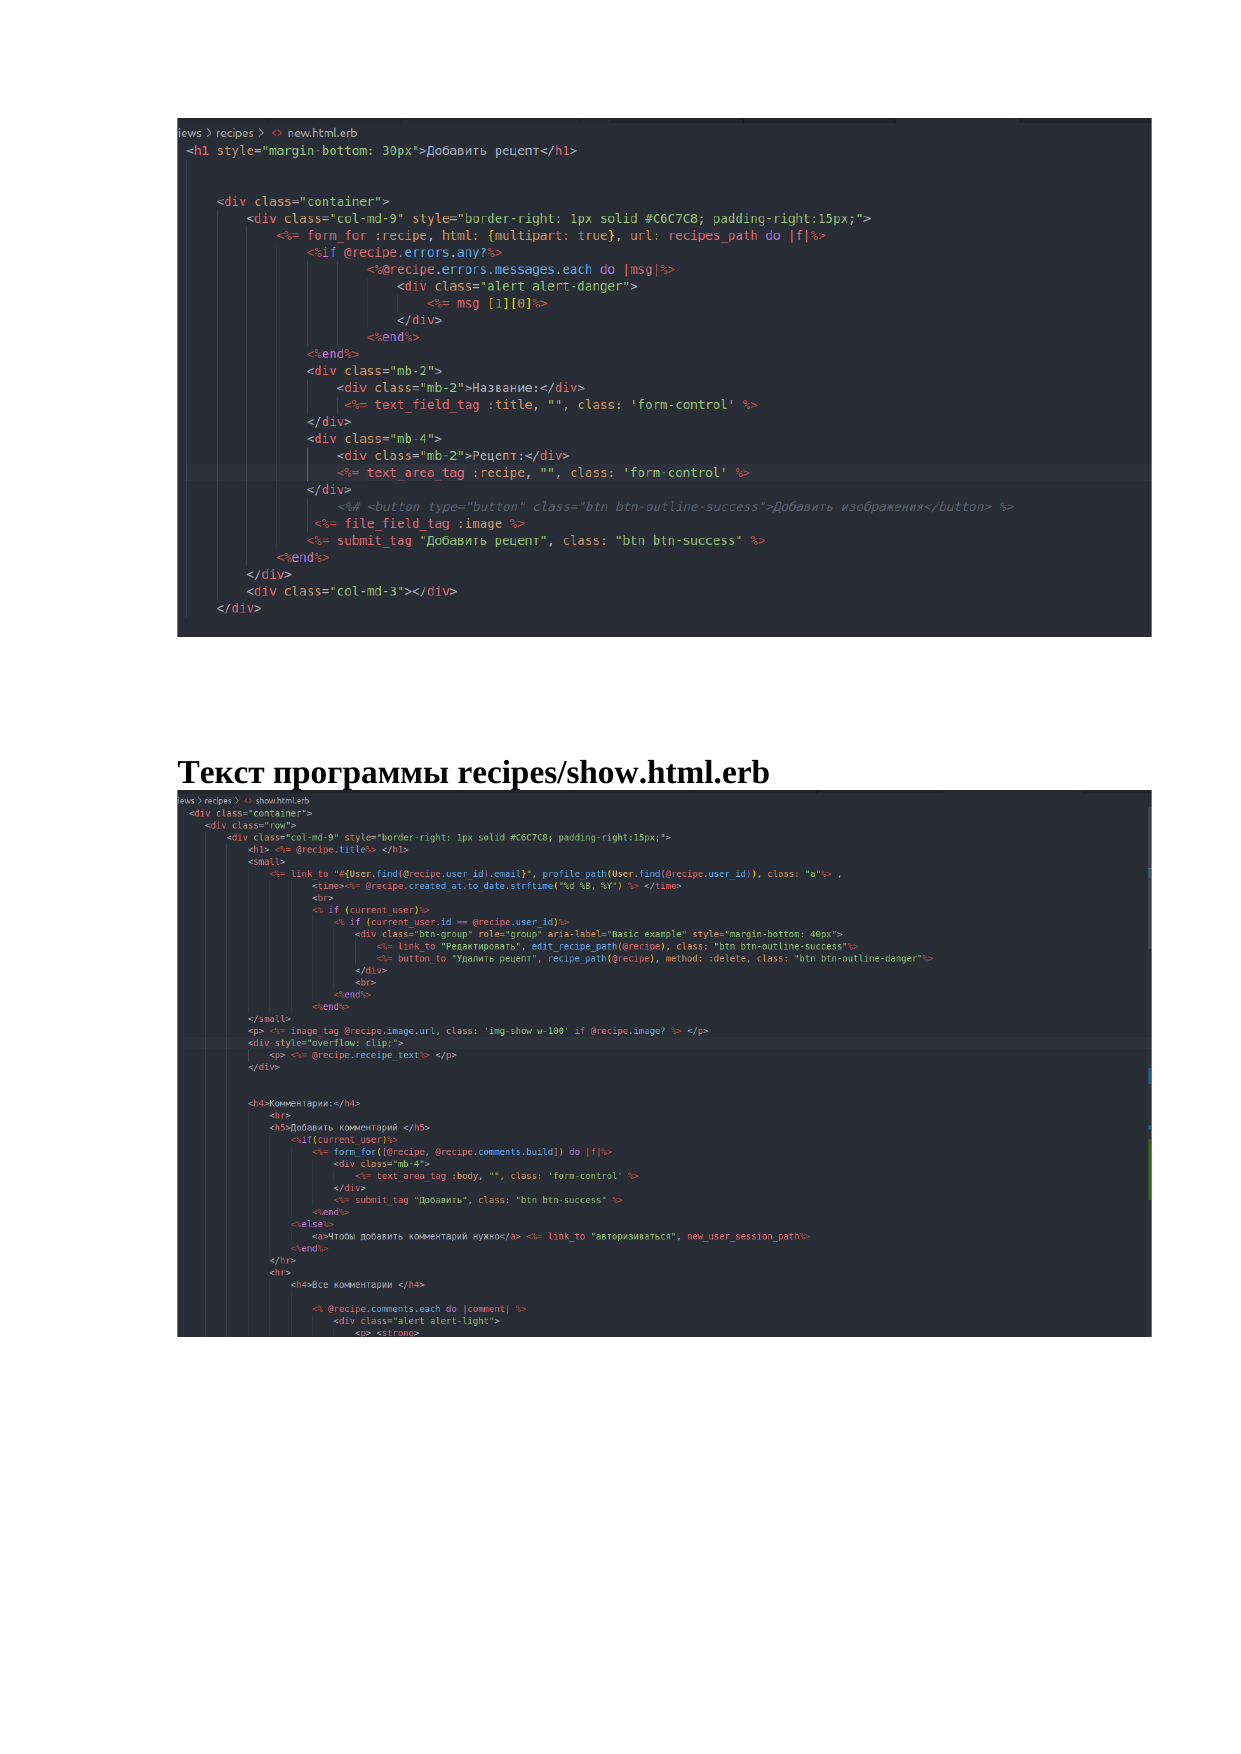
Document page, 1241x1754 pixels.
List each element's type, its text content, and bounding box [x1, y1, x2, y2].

picture [177, 118, 1152, 637]
text Текст программы recipes/show.html.erb [177, 752, 1152, 790]
picture [177, 790, 1152, 1337]
